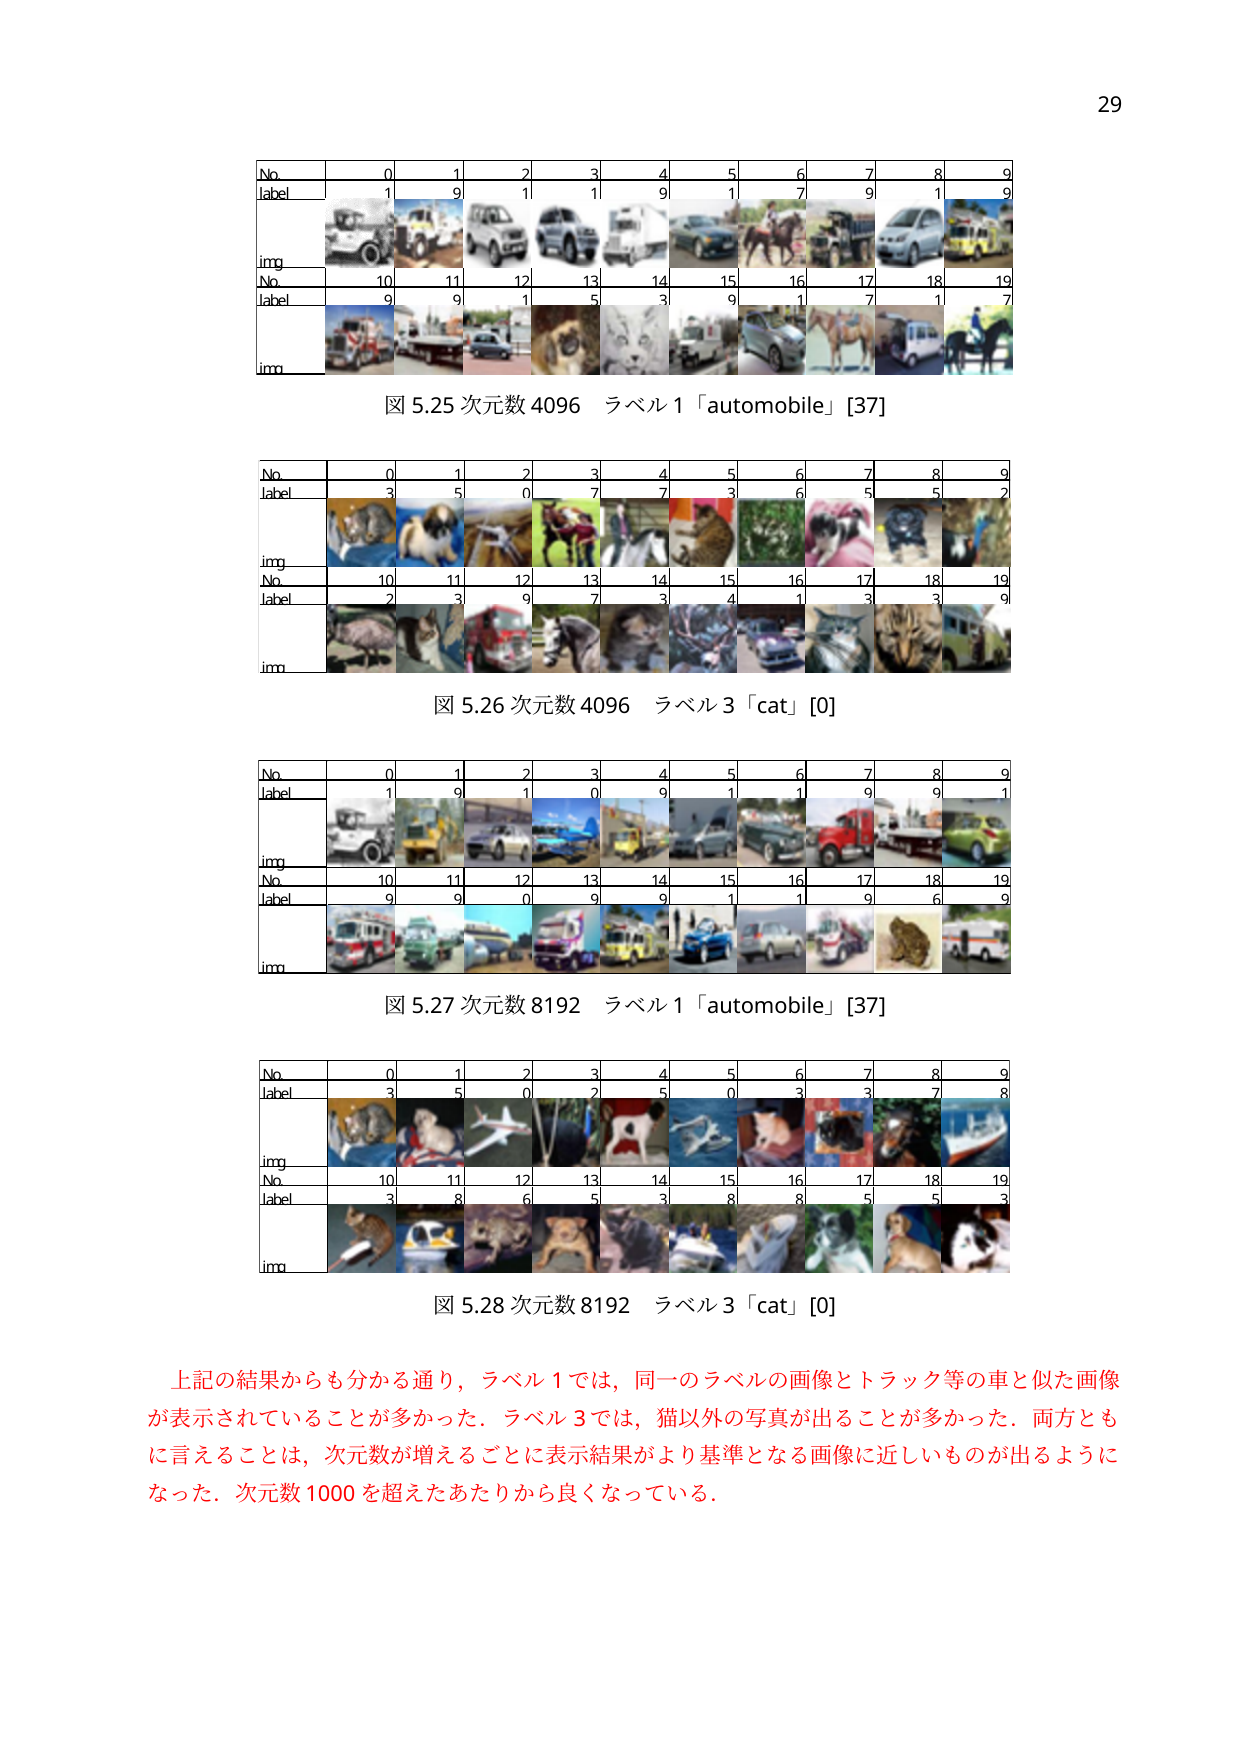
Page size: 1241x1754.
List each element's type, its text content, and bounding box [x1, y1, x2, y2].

text 上記の結果からも分かる通り，ラベル1では，同一のラベルの画像とトラック等の車と似た画像が表示されていることが多かった．ラベル3では，猫以外の写真が出ることが多かった．両方ともに言えることは，次元数が増えるごとに表示結果がより基準となる画像に近しいものが出るようになった．次元数1000を超えたあたりから良くなっている． [148, 1361, 1122, 1511]
